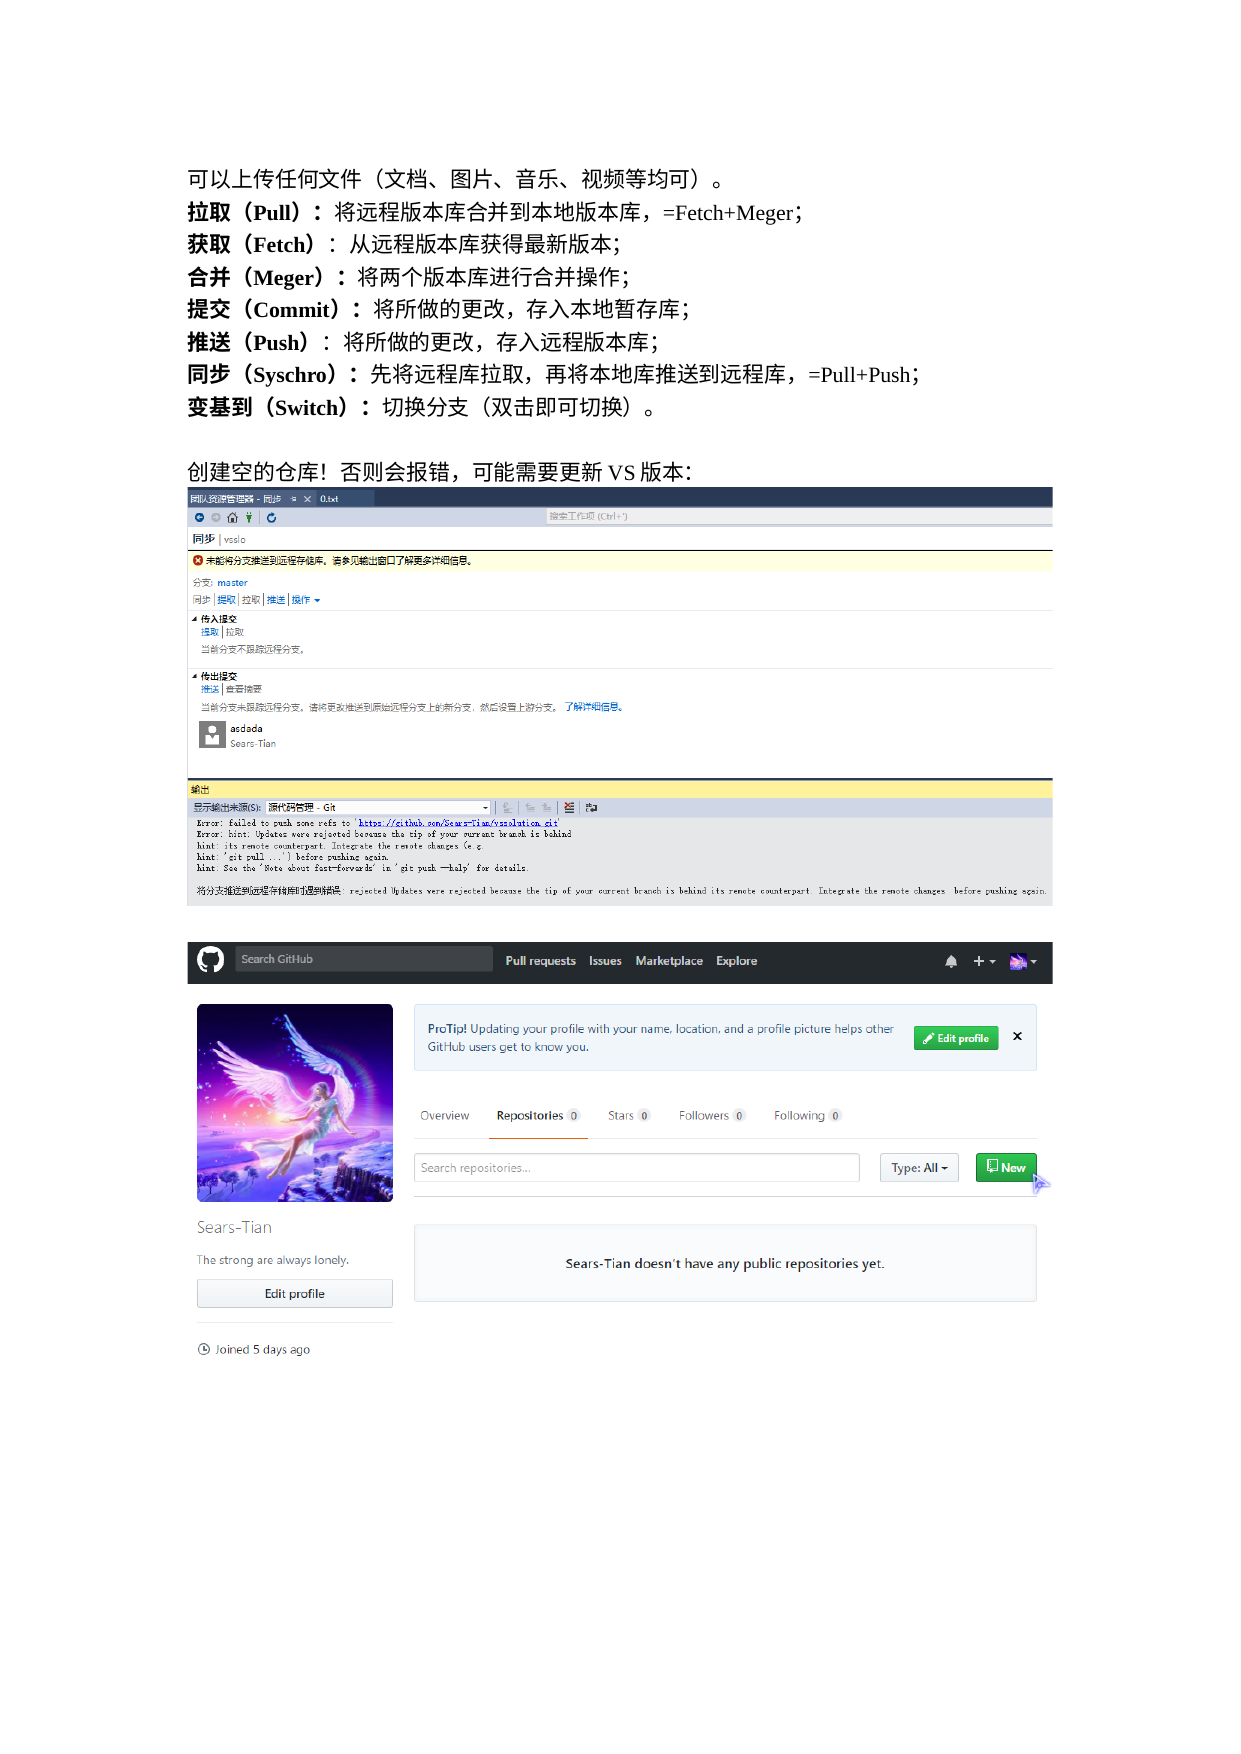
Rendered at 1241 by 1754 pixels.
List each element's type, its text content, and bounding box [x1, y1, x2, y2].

picture [187, 942, 1053, 1360]
text 创建空的仓库！否则会报错，可能需要更新VS版本： [187, 454, 1053, 487]
text 拉取（Pull）：将远程版本库合并到本地版本库，=Fetch+Meger； [187, 194, 1053, 227]
text 提交（Commit）：将所做的更改，存入本地暂存库； [187, 292, 1053, 324]
text 可以上传任何文件（文档、图片、音乐、视频等均可）。 [187, 162, 1053, 194]
text 推送（Push）：将所做的更改，存入远程版本库； [187, 324, 1053, 357]
text 合并（Meger）：将两个版本库进行合并操作； [187, 259, 1053, 292]
picture [187, 487, 1053, 906]
text 获取（Fetch）：从远程版本库获得最新版本； [187, 227, 1053, 259]
text 同步（Syschro）：先将远程库拉取，再将本地库推送到远程库，=Pull+Push； [187, 357, 1053, 389]
text 变基到（Switch）：切换分支（双击即可切换）。 [187, 389, 1053, 422]
